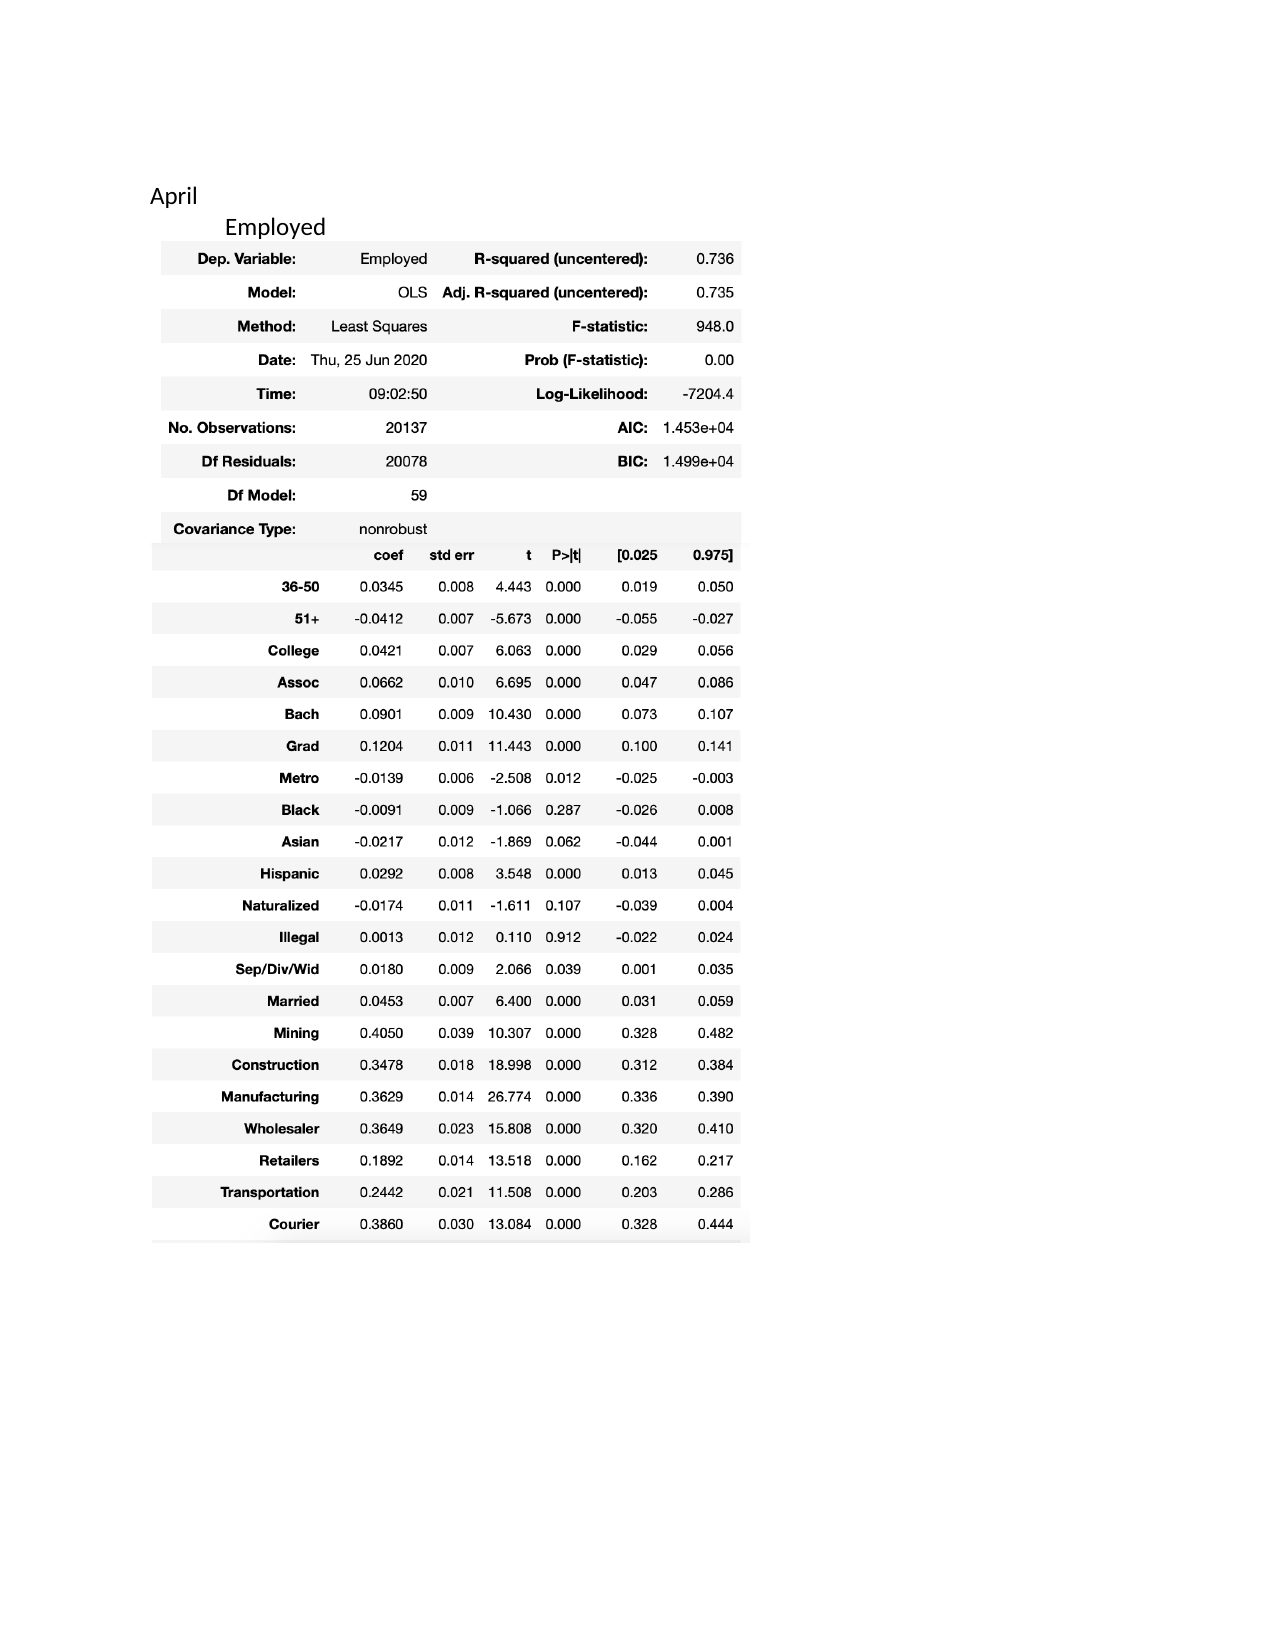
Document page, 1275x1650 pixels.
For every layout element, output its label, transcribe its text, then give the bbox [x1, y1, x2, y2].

text April [150, 181, 1125, 211]
text Employed [150, 211, 1125, 242]
picture [150, 241, 750, 1243]
